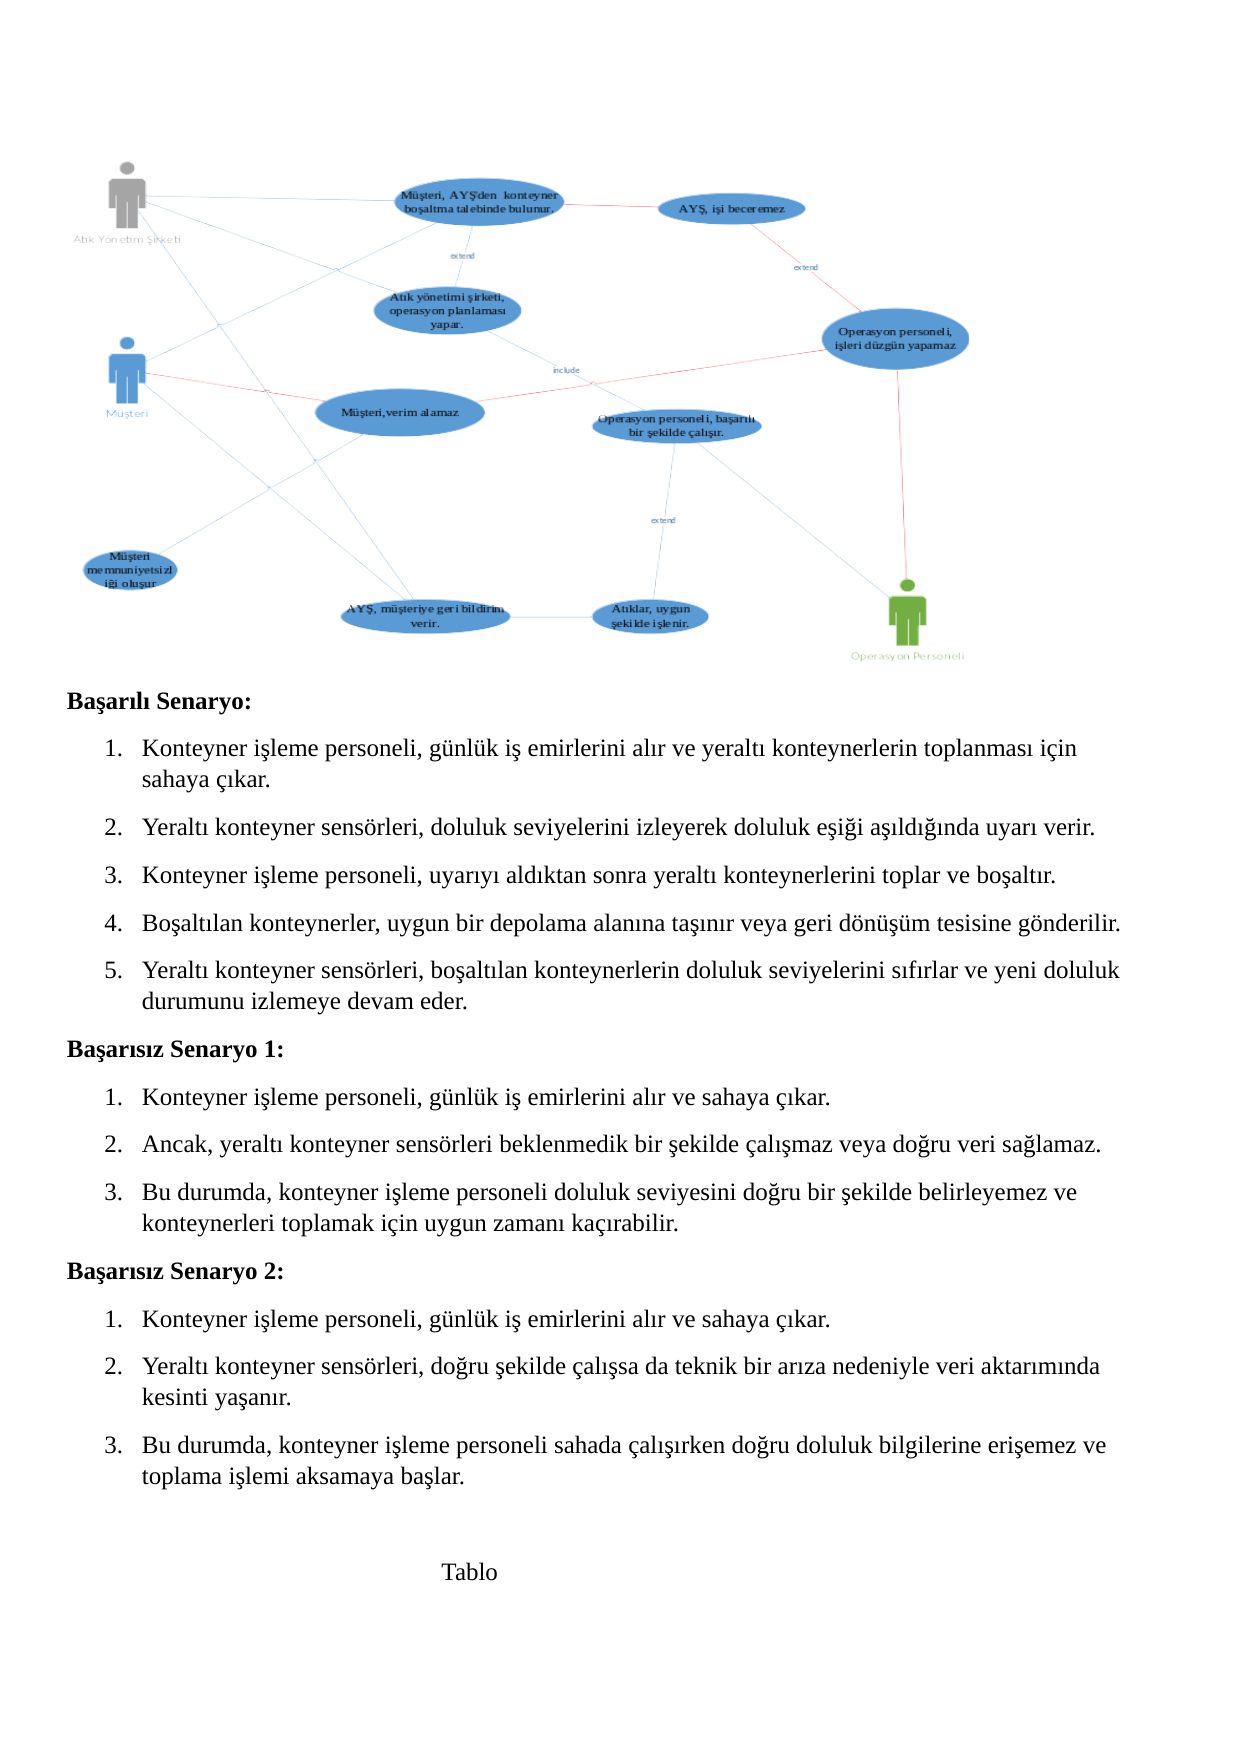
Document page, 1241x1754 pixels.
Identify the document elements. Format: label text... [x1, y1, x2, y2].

list Bu durumda, konteyner işleme personeli doluluk seviyesini doğru bir şekilde belirleyemez ve konteynerleri toplamak için uygun zamanı kaçırabilir. [104, 1177, 1123, 1237]
list Yeraltı konteyner sensörleri, doğru şekilde çalışsa da teknik bir arıza nedeniyle veri aktarımında kesinti yaşanır. [104, 1351, 1123, 1411]
list Ancak, yeraltı konteyner sensörleri beklenmedik bir şekilde çalışmaz veya doğru veri sağlamaz. [104, 1129, 1123, 1158]
text Başarılı Senaryo: [67, 686, 1123, 714]
text Tablo [362, 1557, 1123, 1585]
list Konteyner işleme personeli, günlük iş emirlerini alır ve yeraltı konteynerlerin toplanması için sahaya çıkar. [104, 733, 1123, 793]
list Bu durumda, konteyner işleme personeli sahada çalışırken doğru doluluk bilgilerine erişemez ve toplama işlemi aksamaya başlar. [104, 1430, 1123, 1490]
list Boşaltılan konteynerler, uygun bir depolama alanına taşınır veya geri dönüşüm tesisine gönderilir. [104, 908, 1123, 936]
list Konteyner işleme personeli, günlük iş emirlerini alır ve sahaya çıkar. [104, 1304, 1123, 1332]
text Başarısız Senaryo 1: [67, 1034, 1123, 1063]
list Konteyner işleme personeli, günlük iş emirlerini alır ve sahaya çıkar. [104, 1082, 1123, 1111]
list Yeraltı konteyner sensörleri, doluluk seviyelerini izleyerek doluluk eşiği aşıldığında uyarı verir. [104, 812, 1123, 841]
text Başarısız Senaryo 2: [67, 1256, 1123, 1285]
list Konteyner işleme personeli, uyarıyı aldıktan sonra yeraltı konteynerlerini toplar ve boşaltır. [104, 860, 1123, 889]
list Yeraltı konteyner sensörleri, boşaltılan konteynerlerin doluluk seviyelerini sıfırlar ve yeni doluluk durumunu izlemeye devam eder. [104, 955, 1123, 1015]
